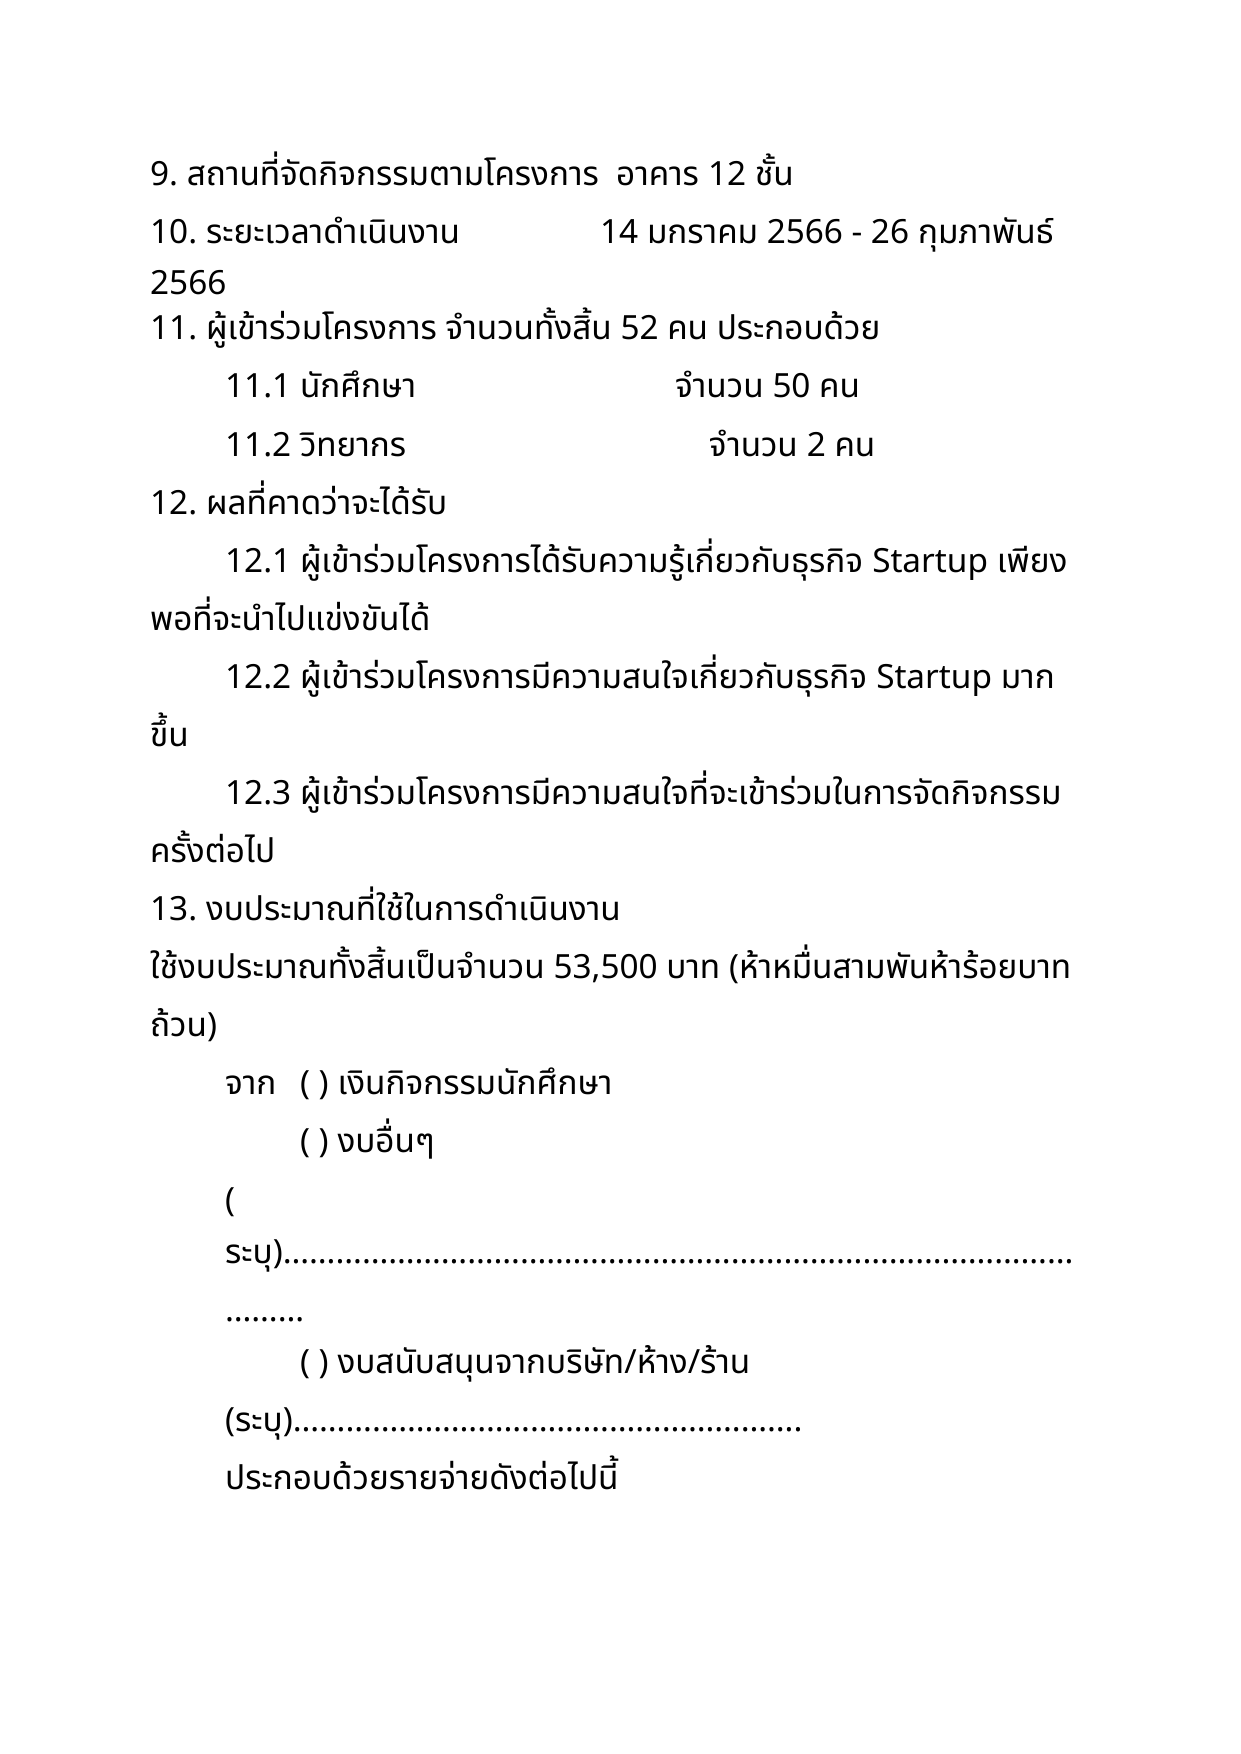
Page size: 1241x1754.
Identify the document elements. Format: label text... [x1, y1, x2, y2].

text 12. ผลที่คาดว่าจะได้รับ [150, 478, 1090, 529]
text 11.1 นักศึกษา จำนวน 50 คน [150, 362, 1090, 413]
text 11. ผู้เข้าร่วมโครงการ จำนวนทั้งสิ้น 52 คน ประกอบด้วย [150, 304, 1090, 355]
text ( ) งบอื่นๆ (ระบุ)……………………………………………………………………………………… [225, 1117, 1090, 1331]
text ประกอบด้วยรายจ่ายดังต่อไปนี้ [150, 1454, 1090, 1504]
text 12.3 ผู้เข้าร่วมโครงการมีความสนใจที่จะเข้าร่วมในการจัดกิจกรรมครั้งต่อไป [150, 769, 1090, 877]
text ใช้งบประมาณทั้งสิ้นเป็นจำนวน 53,500 บาท (ห้าหมื่นสามพันห้าร้อยบาทถ้วน) [150, 943, 1090, 1052]
text 11.2 วิทยากร จำนวน 2 คน [150, 420, 1090, 471]
text ( ) งบสนับสนุนจากบริษัท/ห้าง/ร้าน (ระบุ)…………………………………………………. [225, 1338, 1090, 1447]
text 12.2 ผู้เข้าร่วมโครงการมีความสนใจเกี่ยวกับธุรกิจ Startup มากขึ้น [150, 653, 1090, 761]
text 13. งบประมาณที่ใช้ในการดำเนินงาน [150, 885, 1090, 935]
text 9. สถานที่จัดกิจกรรมตามโครงการ อาคาร 12 ชั้น [150, 150, 1090, 201]
text 12.1 ผู้เข้าร่วมโครงการได้รับความรู้เกี่ยวกับธุรกิจ Startup เพียงพอที่จะนำไปแข่งขันได้ [150, 537, 1090, 645]
text จาก ( ) เงินกิจกรรมนักศึกษา [150, 1059, 1090, 1110]
text 10. ระยะเวลาดำเนินงาน 14 มกราคม 2566 - 26 กุมภาพันธ์ 2566 [150, 208, 1090, 304]
